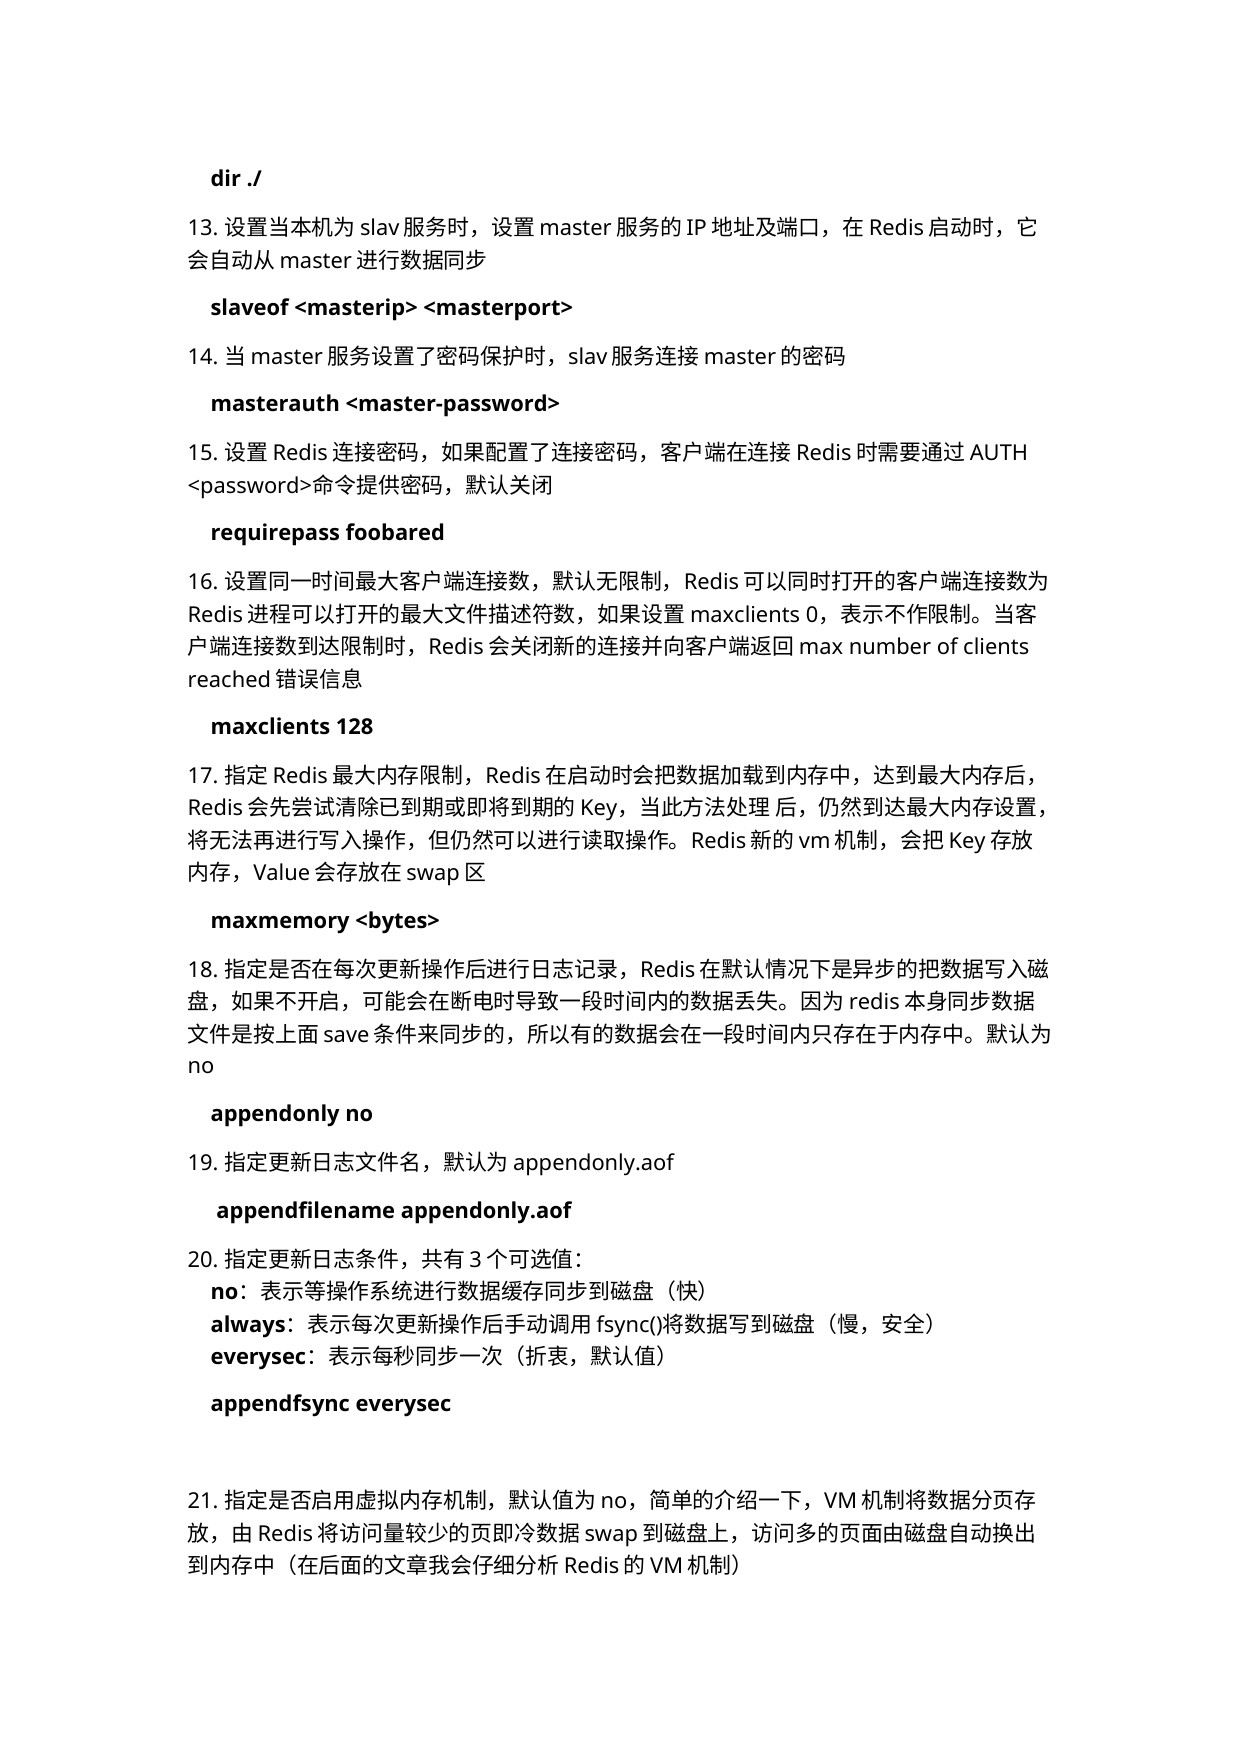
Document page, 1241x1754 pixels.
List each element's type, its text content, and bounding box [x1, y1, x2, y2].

text 18. 指定是否在每次更新操作后进行日志记录，Redis在默认情况下是异步的把数据写入磁盘，如果不开启，可能会在断电时导致一段时间内的数据丢失。因为 redis本身同步数据文件是按上面save条件来同步的，所以有的数据会在一段时间内只存在于内存中。默认为no [187, 951, 1053, 1081]
text maxmemory <bytes> [187, 903, 1053, 936]
text appendfsync everysec [187, 1387, 1053, 1419]
text appendonly no [187, 1097, 1053, 1129]
text 14. 当master服务设置了密码保护时，slav服务连接master的密码 [187, 339, 1053, 371]
text maxclients 128 [187, 709, 1053, 742]
text masterauth <master-password> [187, 387, 1053, 419]
text dir ./ [187, 162, 1053, 194]
text 13. 设置当本机为slav服务时，设置master服务的IP地址及端口，在Redis启动时，它会自动从master进行数据同步 [187, 210, 1053, 275]
text 19. 指定更新日志文件名，默认为appendonly.aof [187, 1145, 1053, 1178]
text 21. 指定是否启用虚拟内存机制，默认值为no，简单的介绍一下，VM机制将数据分页存放，由Redis将访问量较少的页即冷数据swap到磁盘上，访问多的页面由磁盘自动换出到内存中（在后面的文章我会仔细分析Redis的VM机制） [187, 1483, 1053, 1581]
text 20. 指定更新日志条件，共有3个可选值： no：表示等操作系统进行数据缓存同步到磁盘（快） always：表示每次更新操作后手动调用fsync()将数据写到磁盘（慢，安全） everysec：表示每秒同步一次（折衷，默认值） [187, 1241, 1053, 1371]
text 15. 设置Redis连接密码，如果配置了连接密码，客户端在连接Redis时需要通过AUTH <password>命令提供密码，默认关闭 [187, 435, 1053, 500]
text appendfilename appendonly.aof [187, 1193, 1053, 1226]
text slaveof <masterip> <masterport> [187, 291, 1053, 323]
text 16. 设置同一时间最大客户端连接数，默认无限制，Redis可以同时打开的客户端连接数为Redis进程可以打开的最大文件描述符数，如果设置 maxclients 0，表示不作限制。当客户端连接数到达限制时，Redis会关闭新的连接并向客户端返回max number of clients reached错误信息 [187, 564, 1053, 694]
text requirepass foobared [187, 516, 1053, 548]
text 17. 指定Redis最大内存限制，Redis在启动时会把数据加载到内存中，达到最大内存后，Redis会先尝试清除已到期或即将到期的Key，当此方法处理 后，仍然到达最大内存设置，将无法再进行写入操作，但仍然可以进行读取操作。Redis新的vm机制，会把Key存放内存，Value会存放在swap区 [187, 758, 1053, 888]
